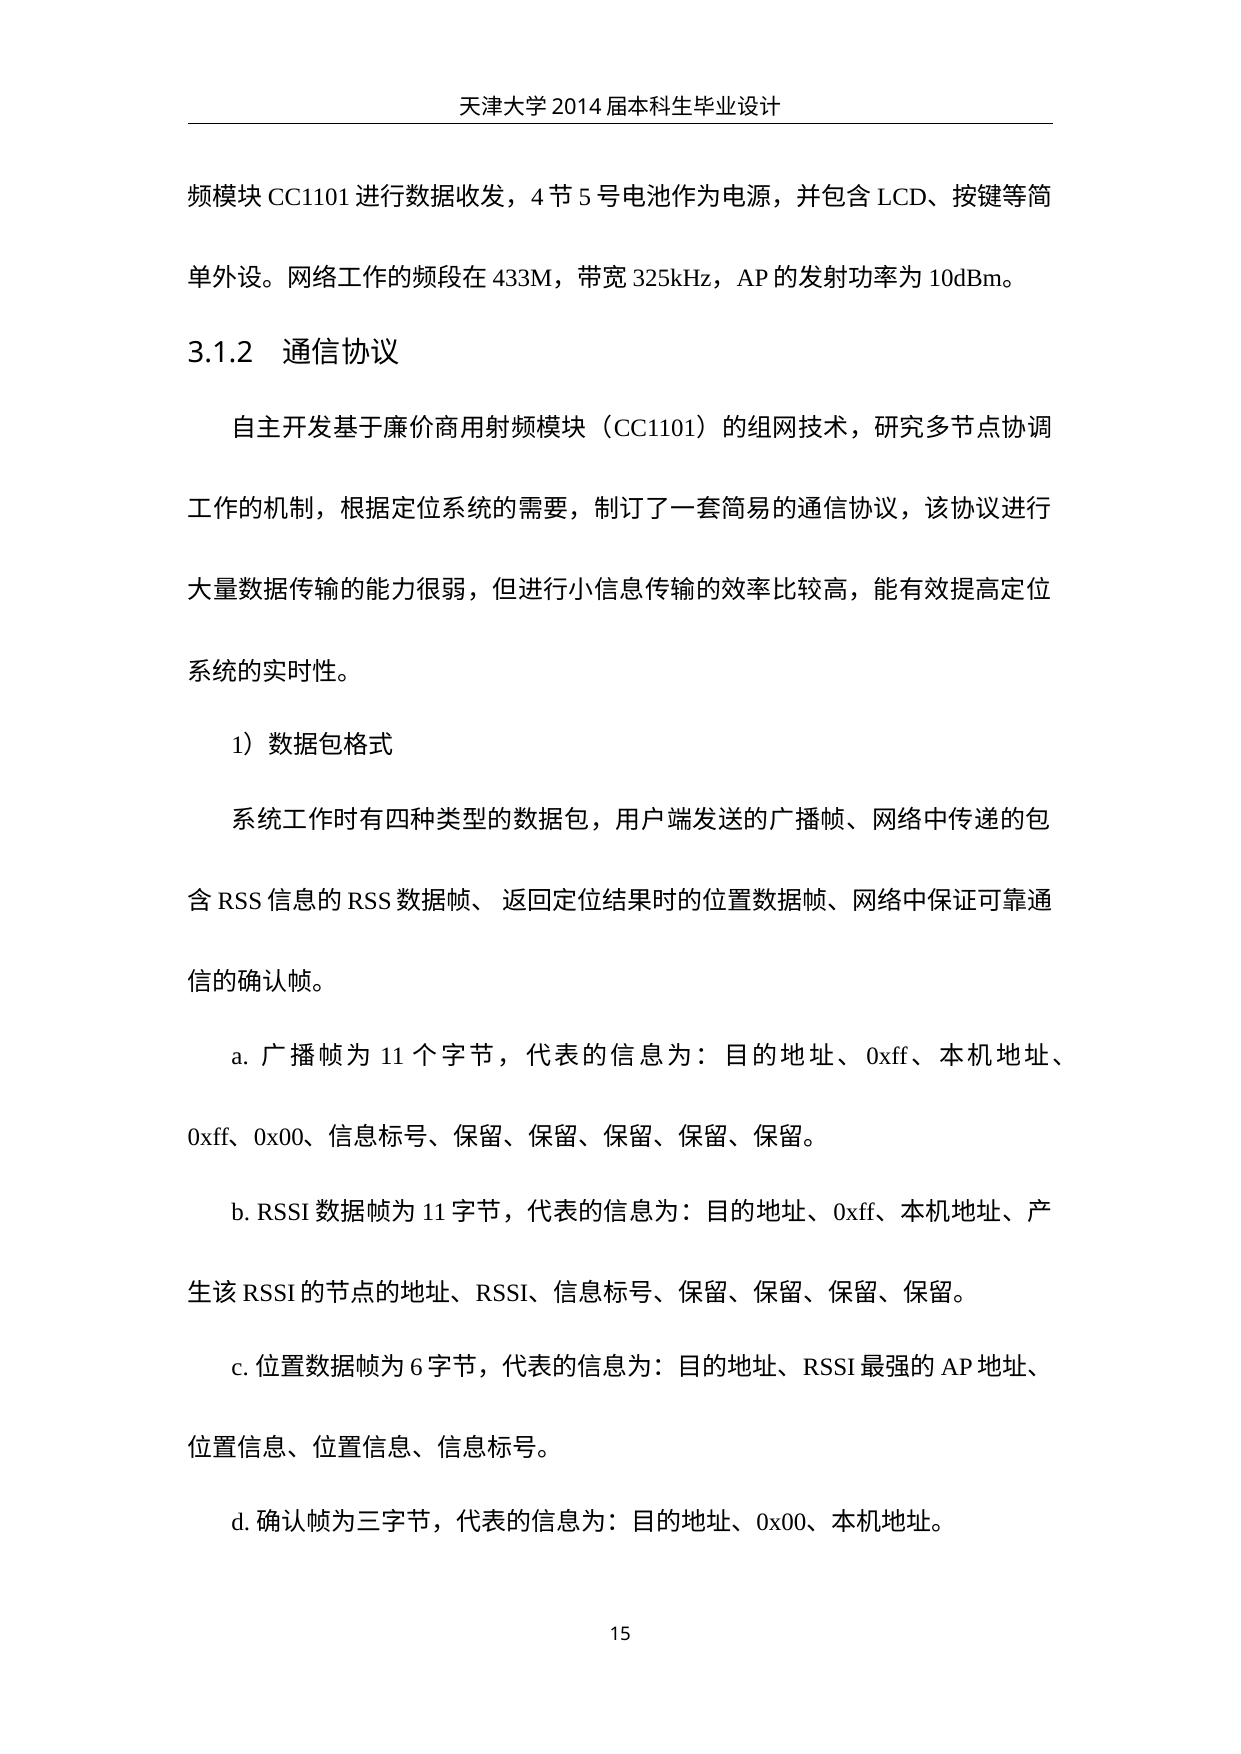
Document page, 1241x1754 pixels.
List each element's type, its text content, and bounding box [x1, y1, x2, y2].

text 3.1.2 通信协议 [187, 317, 1053, 382]
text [187, 162, 1053, 308]
text c. 位置数据帧为6字节，代表的信息为：目的地址、RSSI最强的AP地址、位置信息、位置信息、信息标号。 [187, 1332, 1053, 1478]
text a. 广播帧为11个字节，代表的信息为：目的地址、0xff、本机地址、0xff、0x00、信息标号、保留、保留、保留、保留、保留。 [187, 1021, 1053, 1167]
text b. RSSI数据帧为11字节，代表的信息为：目的地址、0xff、本机地址、产生该RSSI的节点的地址、RSSI、信息标号、保留、保留、保留、保留。 [187, 1177, 1053, 1323]
text 1）数据包格式 [187, 711, 1053, 776]
text 自主开发基于廉价商用射频模块（CC1101）的组网技术，研究多节点协调工作的机制，根据定位系统的需要，制订了一套简易的通信协议，该协议进行大量数据传输的能力很弱，但进行小信息传输的效率比较高，能有效提高定位系统的实时性。 [187, 393, 1053, 702]
text 系统工作时有四种类型的数据包，用户端发送的广播帧、网络中传递的包含RSS信息的RSS数据帧、 返回定位结果时的位置数据帧、网络中保证可靠通信的确认帧。 [187, 785, 1053, 1012]
text d. 确认帧为三字节，代表的信息为：目的地址、0x00、本机地址。 [187, 1487, 1053, 1552]
